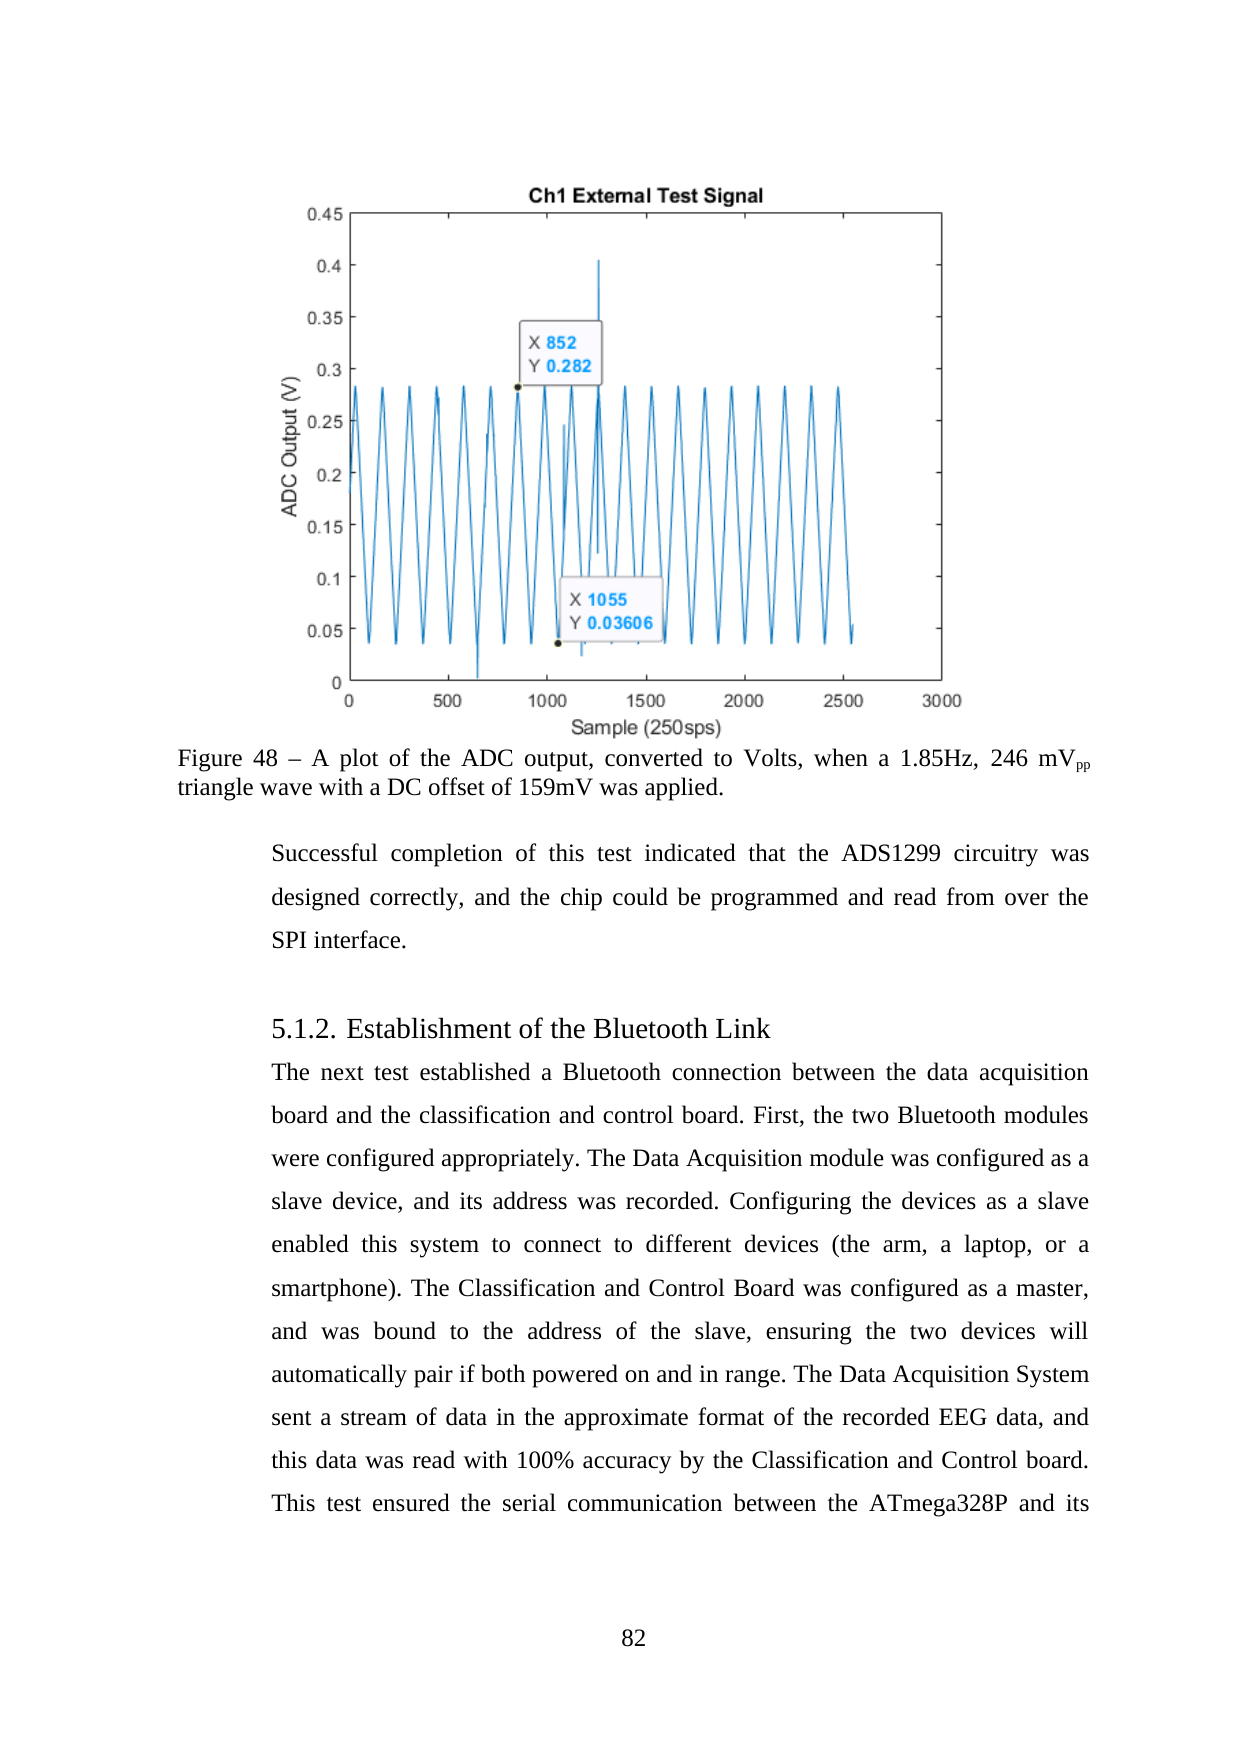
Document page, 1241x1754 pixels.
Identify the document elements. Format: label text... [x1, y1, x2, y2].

text Successful completion of this test indicated that the ADS1299 circuitry was designed correctly, and the chip could be programmed and read from over the SPI interface. [271, 838, 1090, 953]
subtitle Establishment of the Bluetooth Link [271, 1011, 1090, 1044]
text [271, 1057, 1090, 1517]
picture [250, 170, 1015, 744]
